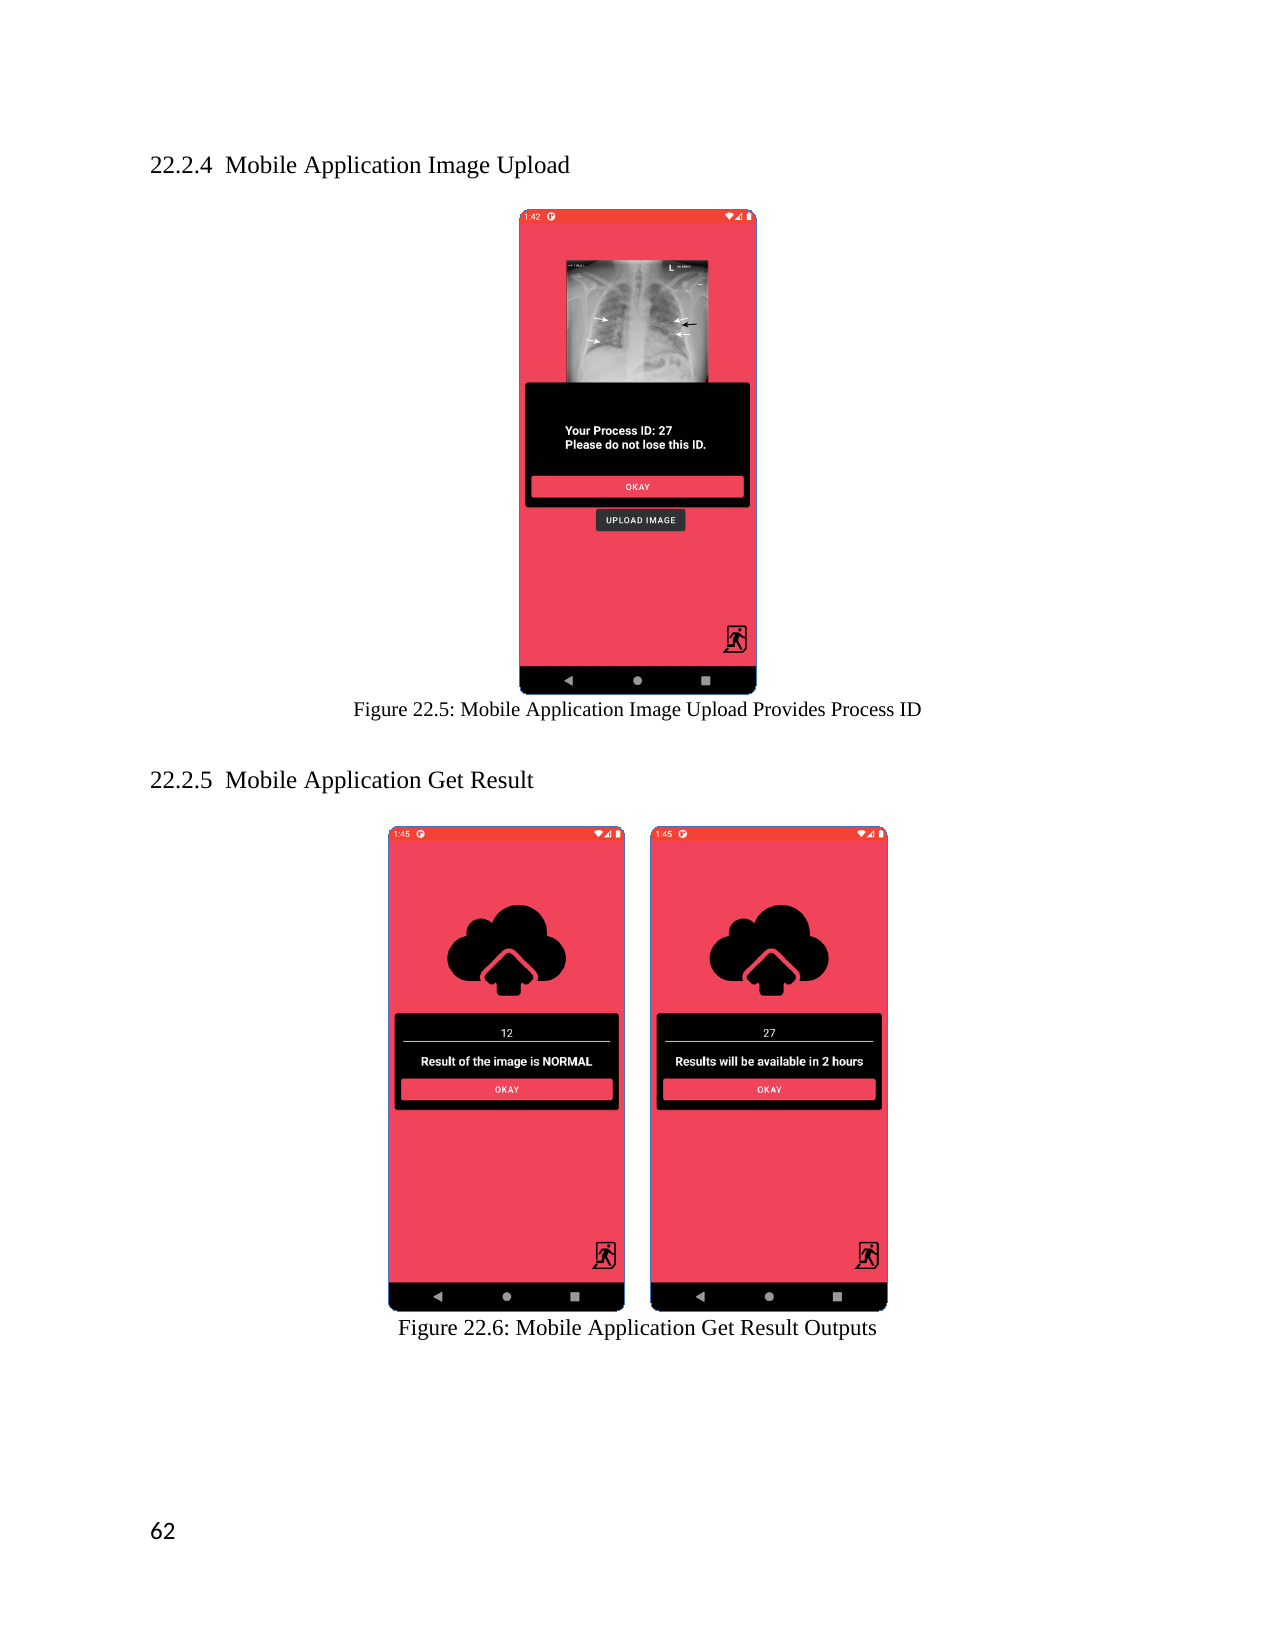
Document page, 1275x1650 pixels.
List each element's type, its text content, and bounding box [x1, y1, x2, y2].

picture [388, 826, 625, 1311]
text Figure 22.5: Mobile Application Image Upload Provides Process ID [150, 697, 1125, 721]
subtitle Mobile Application Image Upload [150, 150, 1125, 179]
picture [519, 209, 756, 694]
subtitle Mobile Application Get Result [150, 765, 1125, 794]
text Figure 22.6: Mobile Application Get Result Outputs [150, 1314, 1125, 1340]
picture [650, 826, 887, 1311]
